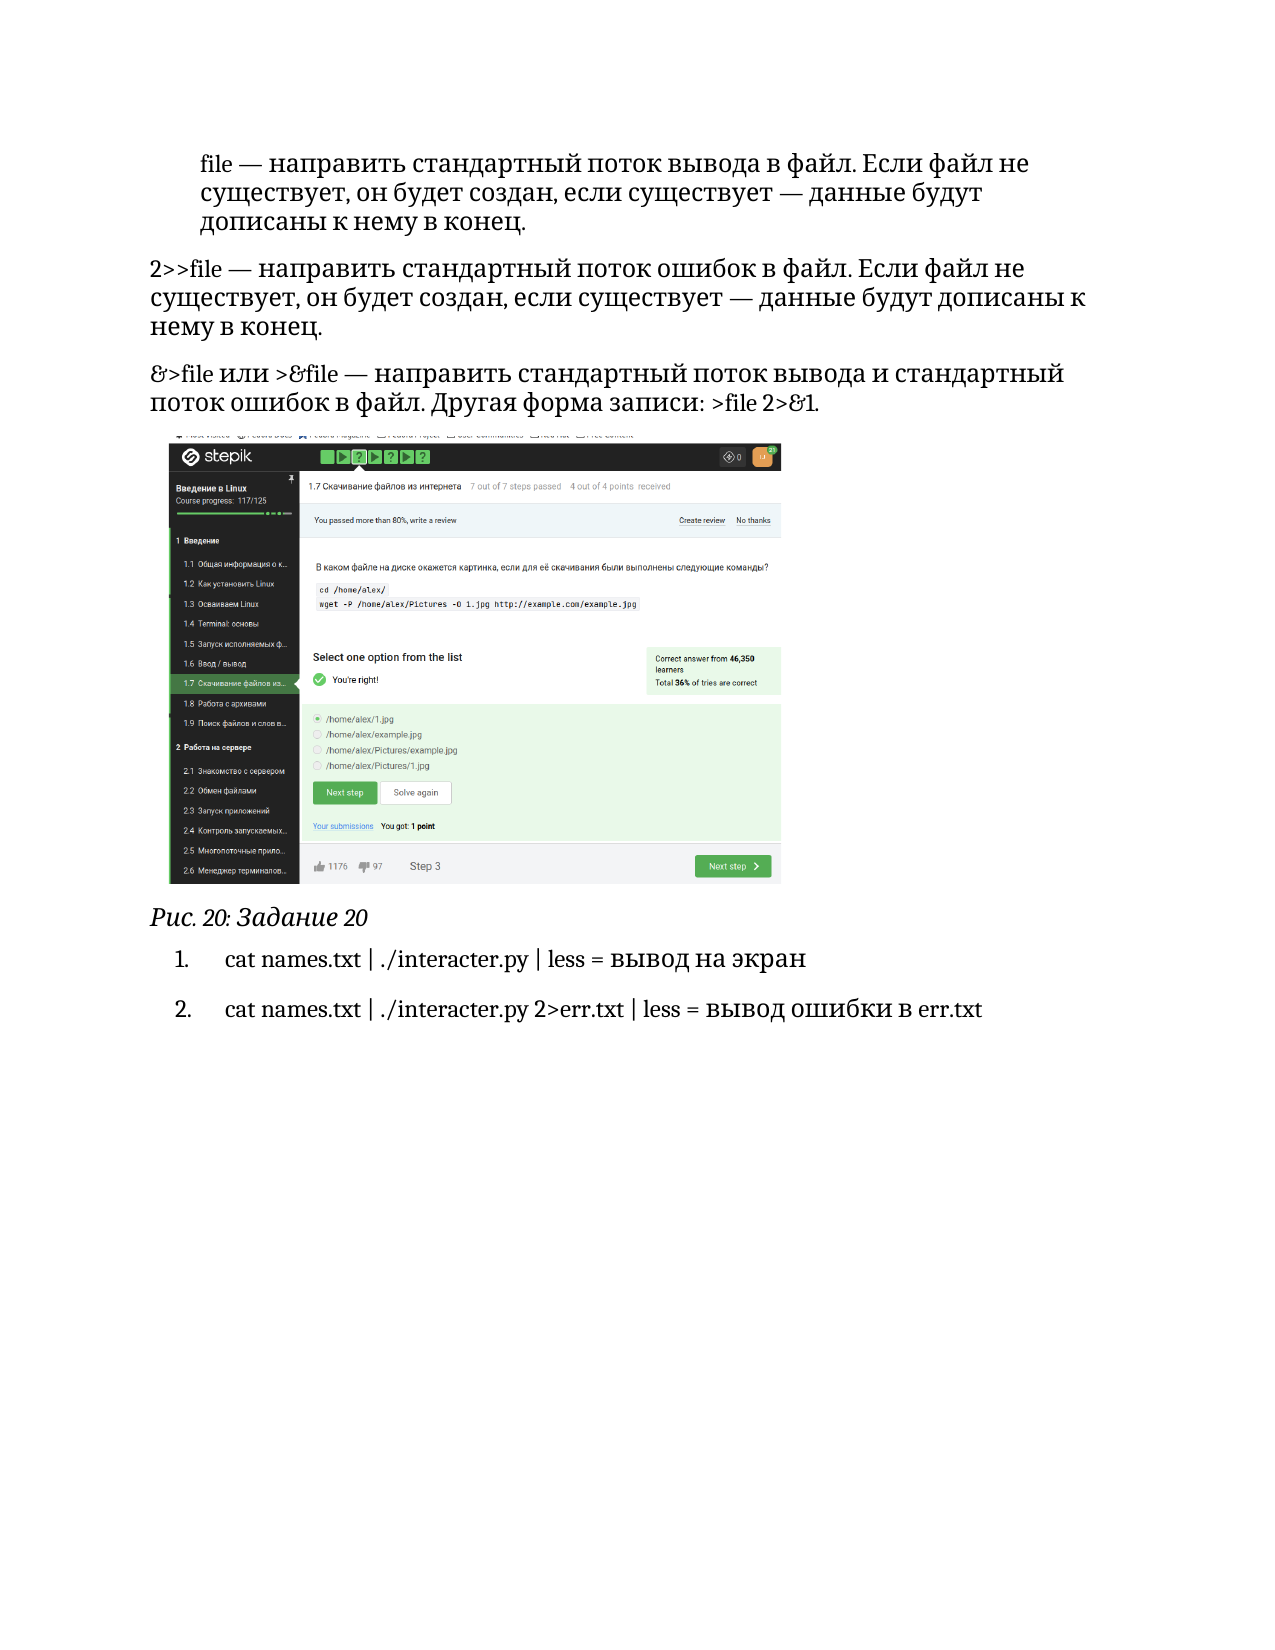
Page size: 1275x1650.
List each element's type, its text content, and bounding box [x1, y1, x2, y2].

list cat names.txt | ./interacter.py 2>err.txt | less = вывод ошибки в err.txt [175, 995, 1125, 1024]
text file — направить стандартный поток вывода в файл. Если файл не существует, он будет создан, если существует — данные будут дописаны к нему в конец. [200, 150, 1075, 236]
text &>file или >&file — направить стандартный поток вывода и стандартный поток ошибок в файл. Другая форма записи: >file 2>&1. [150, 360, 1125, 417]
list cat names.txt | ./interacter.py | less = вывод на экран [175, 945, 1125, 974]
text Рис. 20: Задание 20 [150, 904, 1125, 933]
picture [168, 436, 782, 884]
text 2>>file — направить стандартный поток ошибок в файл. Если файл не существует, он будет создан, если существует — данные будут дописаны к нему в конец. [150, 255, 1125, 341]
